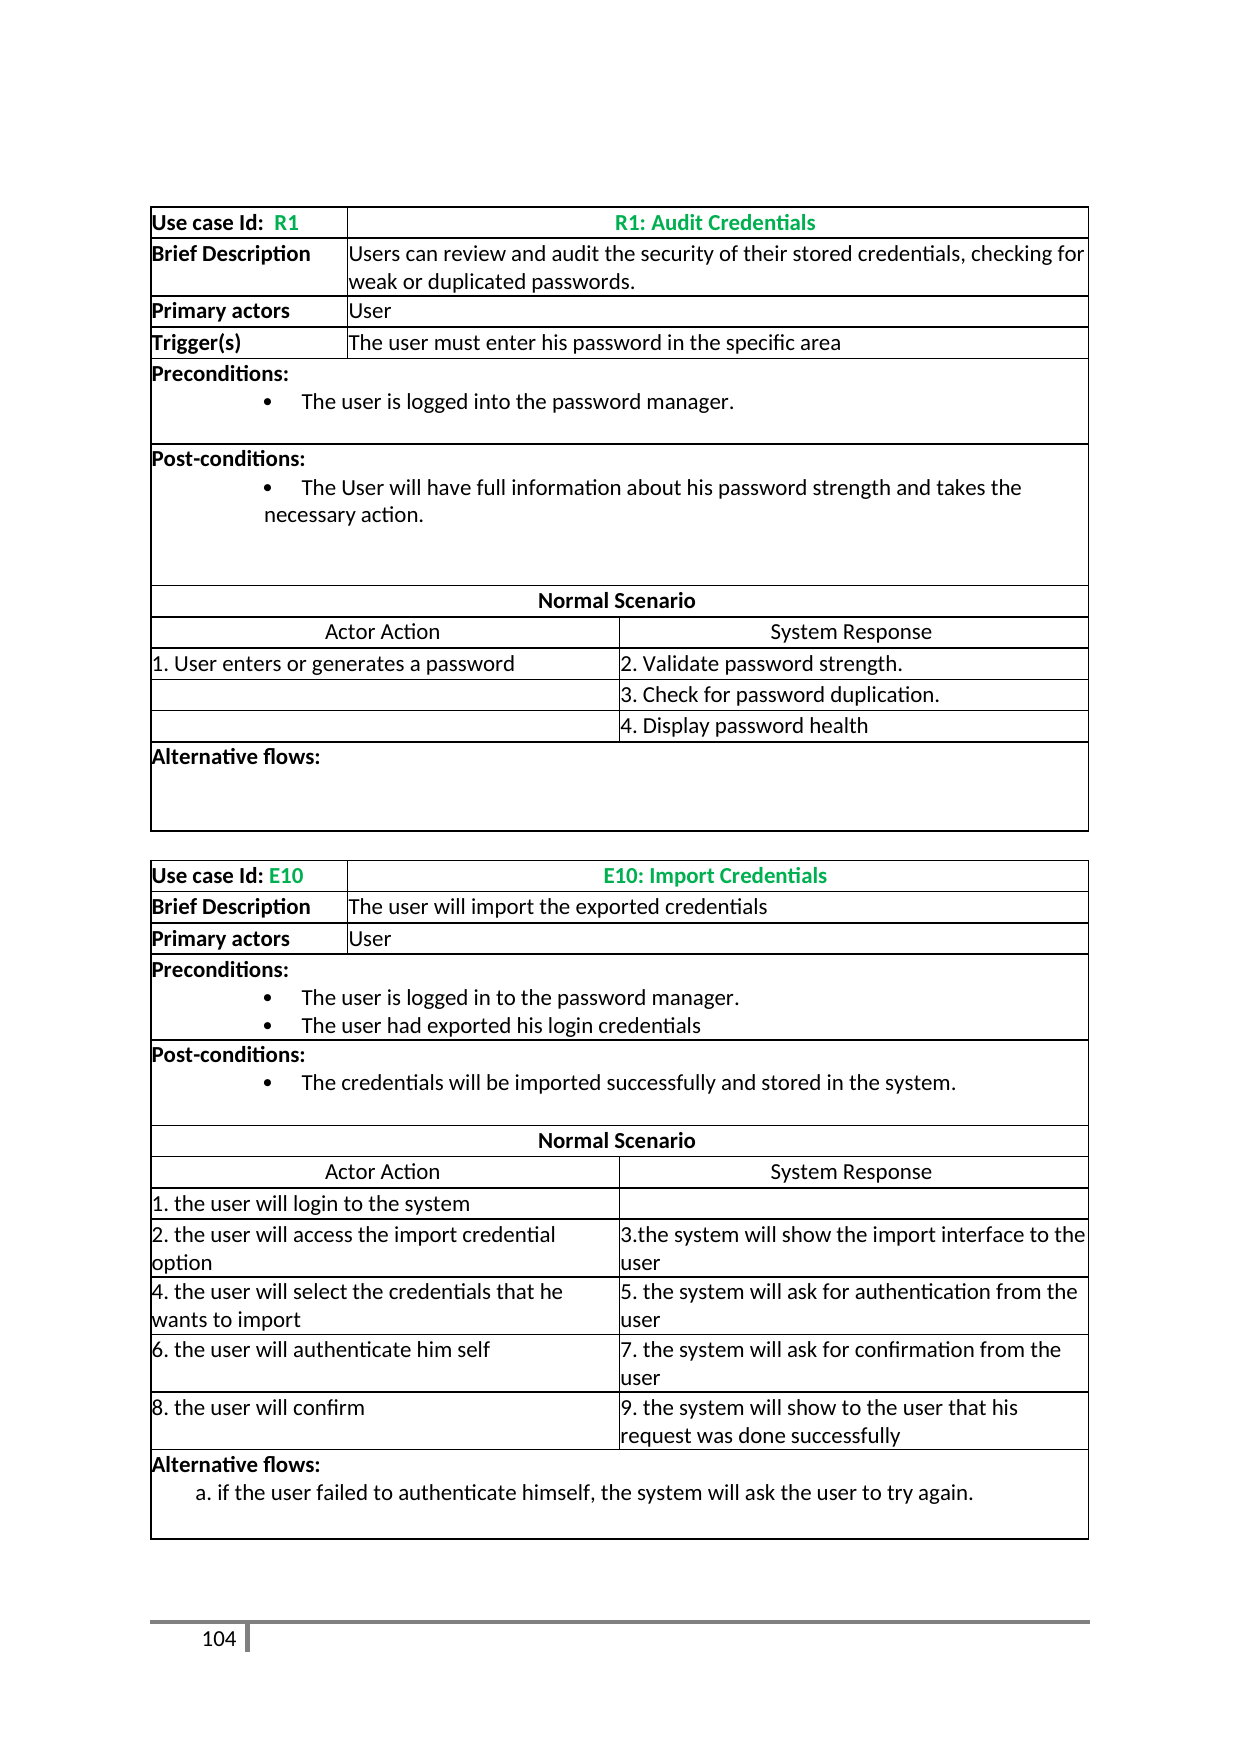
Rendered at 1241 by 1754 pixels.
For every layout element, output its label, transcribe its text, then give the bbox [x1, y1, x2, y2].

table_cell Alternative flows: a. if the user failed to authenticate himself, the system will ask the user to try again. [152, 1450, 1088, 1538]
table_cell Alternative flows: [152, 743, 1088, 830]
table_cell [620, 1189, 1088, 1218]
table_cell 9. the system will show to the user that his request was done successfully [620, 1393, 1088, 1449]
table_cell Primary actors [152, 924, 347, 953]
table_cell System Response [620, 1157, 1088, 1187]
table_cell Post-conditions: The User will have full information about his password strength and takes the necessary action. [152, 445, 1088, 585]
table_cell 3. Check for password duplication. [620, 680, 1088, 710]
table_cell 3.the system will show the import interface to the user [620, 1220, 1088, 1276]
table_cell Brief Description [152, 892, 347, 922]
table_cell 1. the user will login to the system [152, 1189, 619, 1218]
table_cell Actor Action [152, 618, 619, 647]
table_cell 8. the user will confirm [152, 1393, 619, 1449]
table_cell Post-conditions: The credentials will be imported successfully and stored in the system. [152, 1041, 1088, 1124]
table_cell Brief Description [152, 239, 347, 295]
table_cell System Response [620, 618, 1088, 647]
table_cell 4. the user will select the credentials that he wants to import [152, 1278, 619, 1333]
table_cell 7. the system will ask for confirmation from the user [620, 1335, 1088, 1391]
table_cell Primary actors [152, 297, 347, 326]
table_header R1: Audit Credentials [348, 208, 1088, 237]
table_cell Trigger(s) [152, 328, 347, 357]
table_cell Users can review and audit the security of their stored credentials, checking for weak or duplicated passwords. [348, 239, 1088, 295]
table_cell 1. User enters or generates a password [152, 649, 619, 678]
table_header Use case Id: E10 [152, 861, 347, 891]
table_cell 2. Validate password strength. [620, 649, 1088, 678]
table_cell Actor Action [152, 1157, 619, 1187]
table_cell The user will import the exported credentials [348, 892, 1088, 922]
table_cell Preconditions: The user is logged into the password manager. [152, 359, 1088, 443]
table_cell User [348, 297, 1088, 326]
table_cell [152, 711, 619, 741]
table_cell 4. Display password health [620, 711, 1088, 741]
table_cell User [348, 924, 1088, 953]
table_cell [152, 680, 619, 710]
table_header Use case Id: R1 [152, 208, 347, 237]
table_cell The user must enter his password in the specific area [348, 328, 1088, 357]
table_cell 5. the system will ask for authentication from the user [620, 1278, 1088, 1333]
table_header E10: Import Credentials [348, 861, 1088, 891]
table_cell 2. the user will access the import credential option [152, 1220, 619, 1276]
table_cell Normal Scenario [152, 1126, 1088, 1156]
table_cell 6. the user will authenticate him self [152, 1335, 619, 1391]
table_cell Normal Scenario [152, 586, 1088, 616]
table_cell Preconditions: The user is logged in to the password manager. The user had exported his login credentials [152, 955, 1088, 1039]
